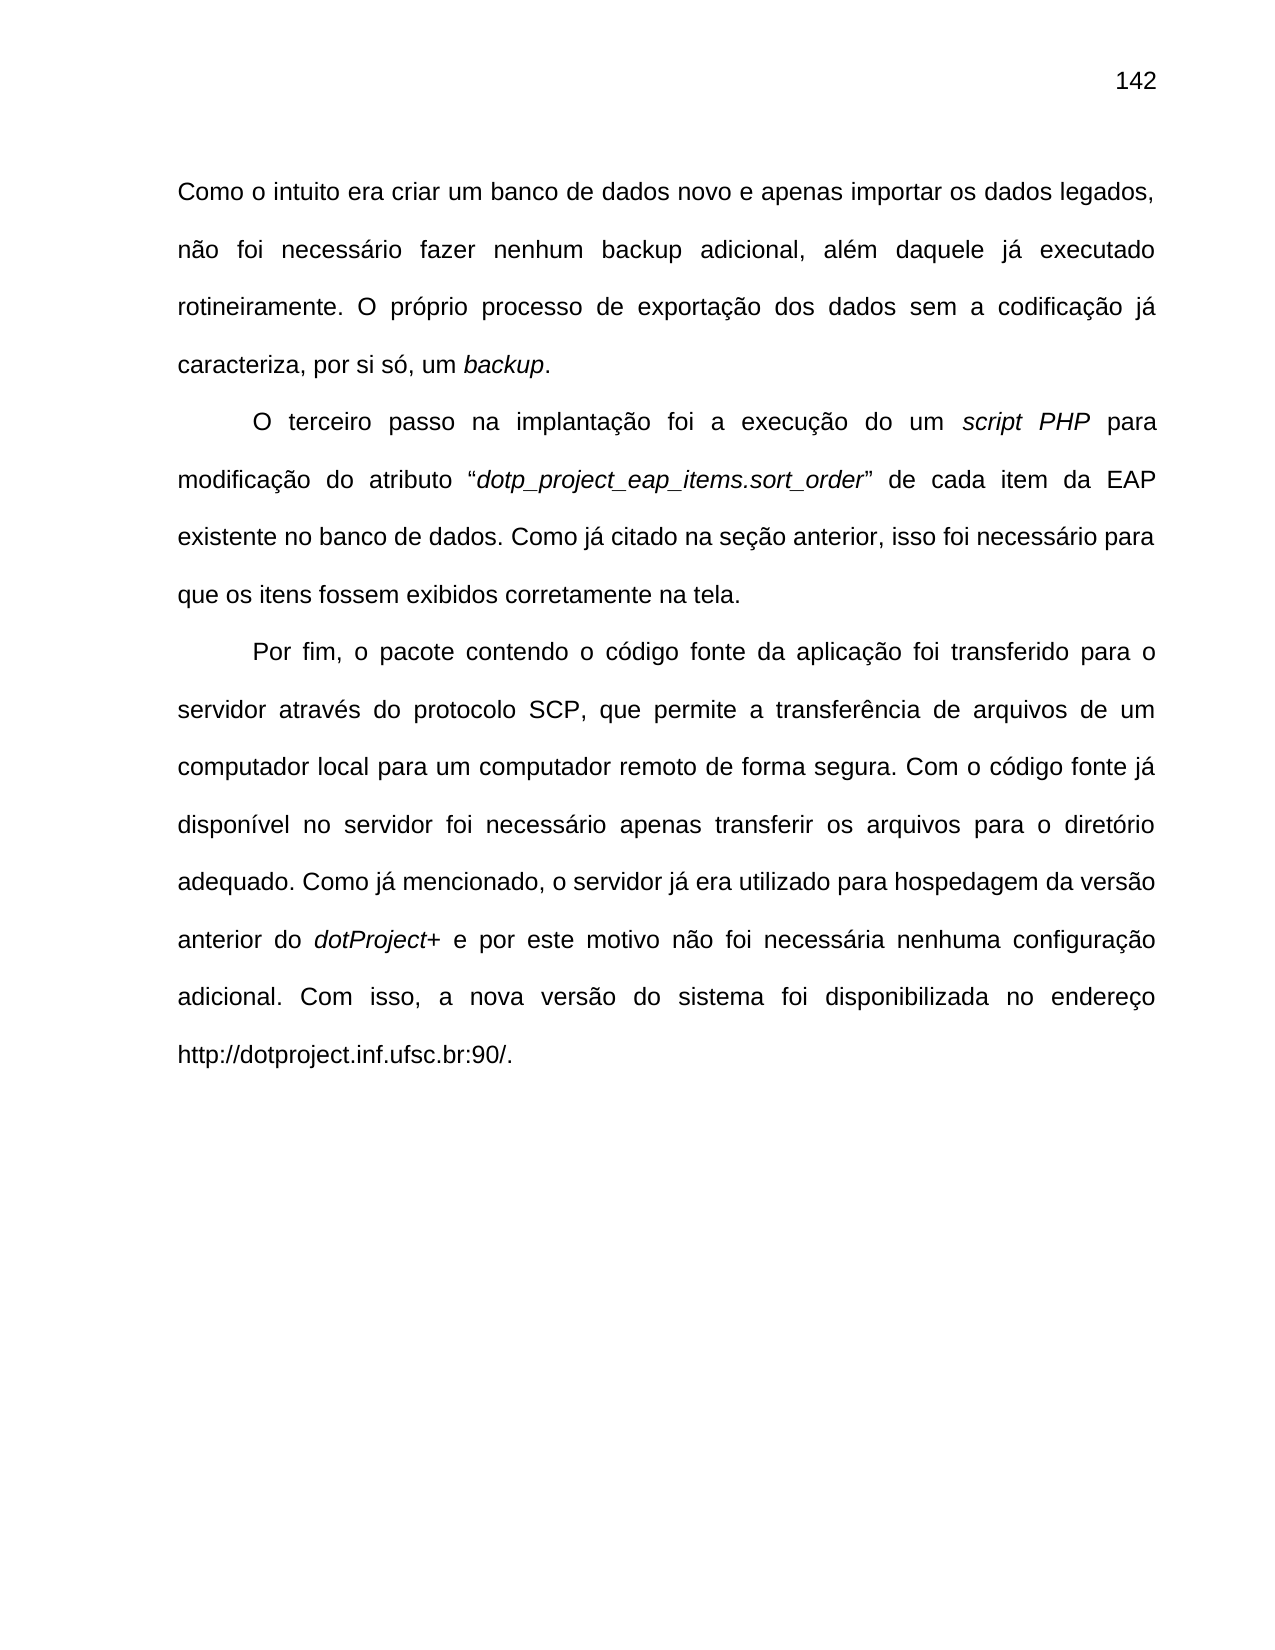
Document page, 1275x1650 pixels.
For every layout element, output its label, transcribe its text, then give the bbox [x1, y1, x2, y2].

text Por fim, o pacote contendo o código fonte da aplicação foi transferido para o servidor através do protocolo SCP, que permite a transferência de arquivos de um computador local para um computador remoto de forma segura. Com o código fonte já disponível no servidor foi necessário apenas transferir os arquivos para o diretório adequado. Como já mencionado, o servidor já era utilizado para hospedagem da versão anterior do dotProject+ e por este motivo não foi necessária nenhuma configuração adicional. Com isso, a nova versão do sistema foi disponibilizada no endereço http://dotproject.inf.ufsc.br:90/. [177, 637, 1157, 1068]
text O terceiro passo na implantação foi a execução do um script PHP para modificação do atributo “dotp_project_eap_items.sort_order” de cada item da EAP existente no banco de dados. Como já citado na seção anterior, isso foi necessário para que os itens fossem exibidos corretamente na tela. [177, 407, 1157, 608]
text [177, 177, 1157, 378]
